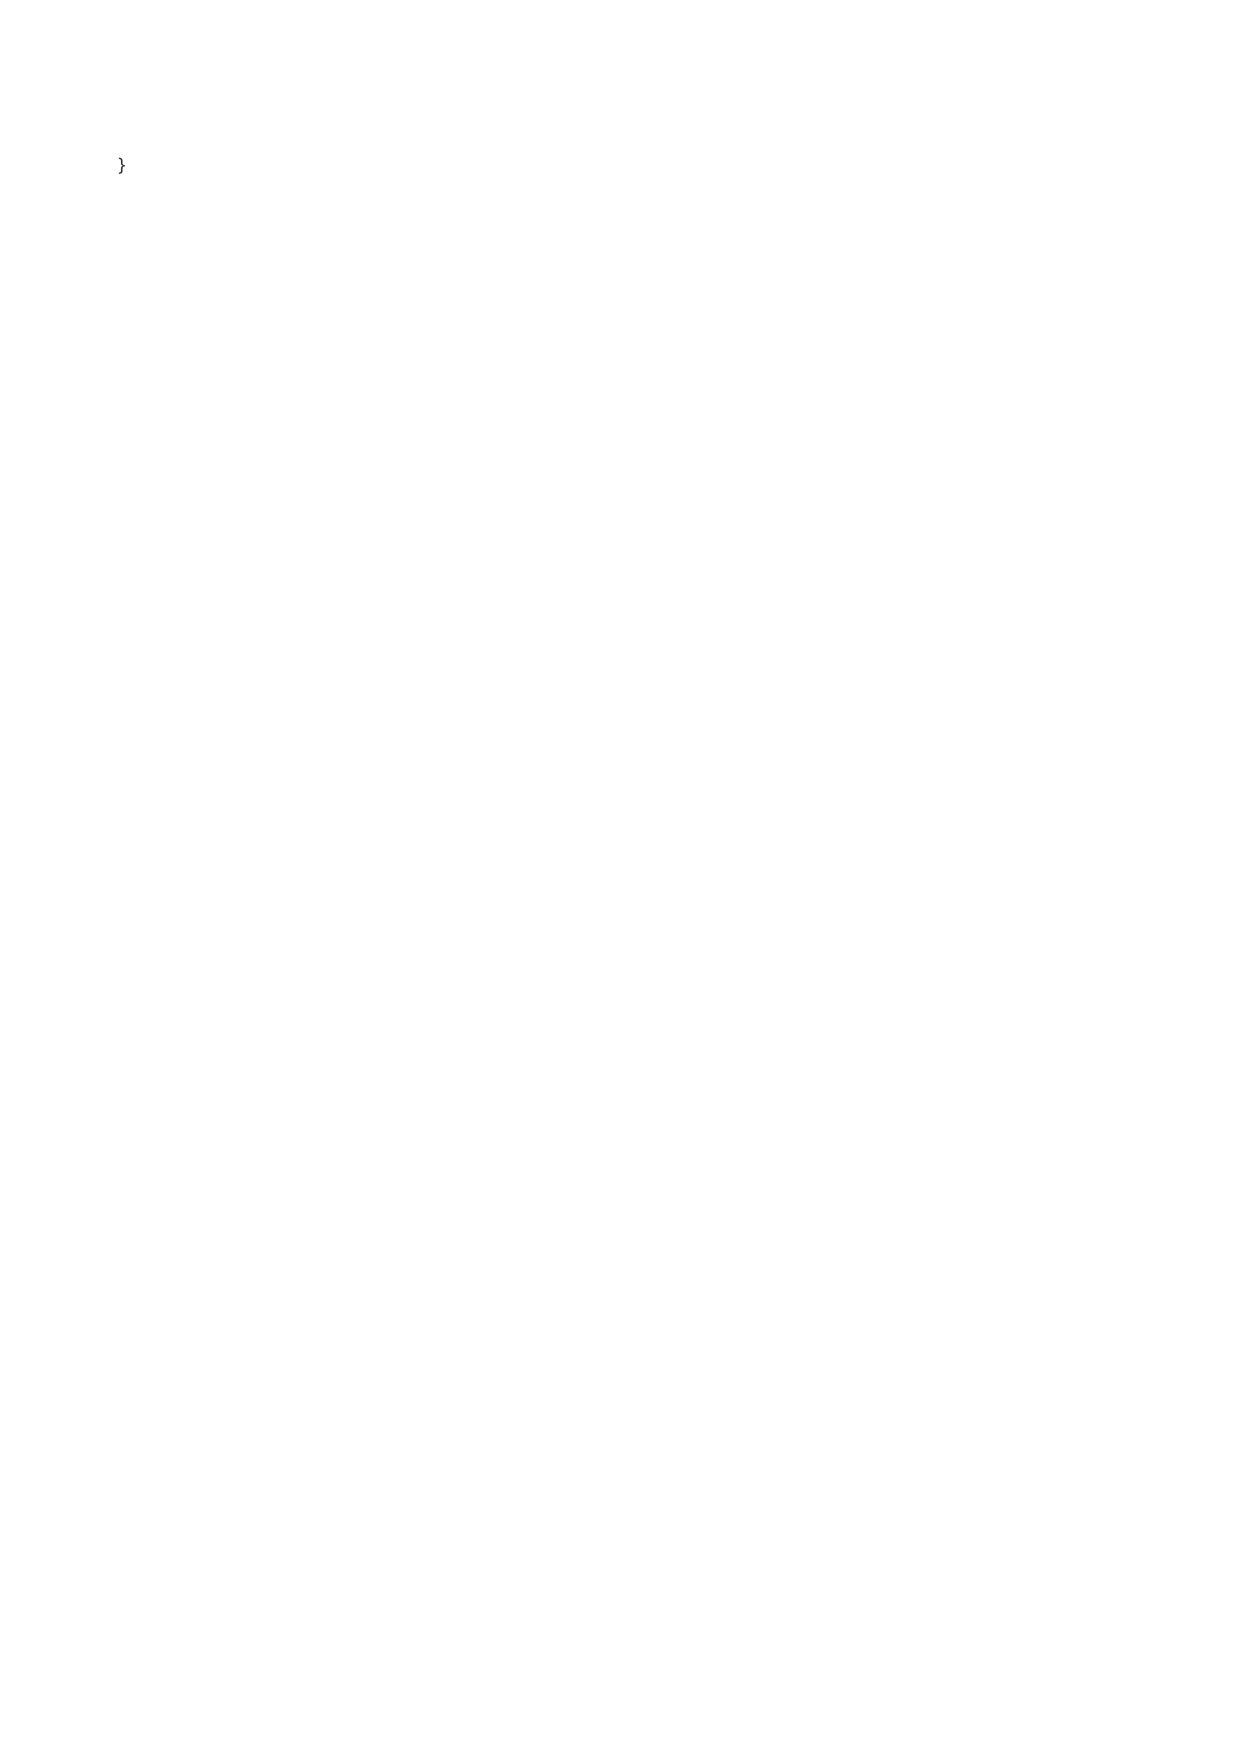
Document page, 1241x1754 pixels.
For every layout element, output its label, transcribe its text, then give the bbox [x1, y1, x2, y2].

text } [110, 151, 1158, 179]
